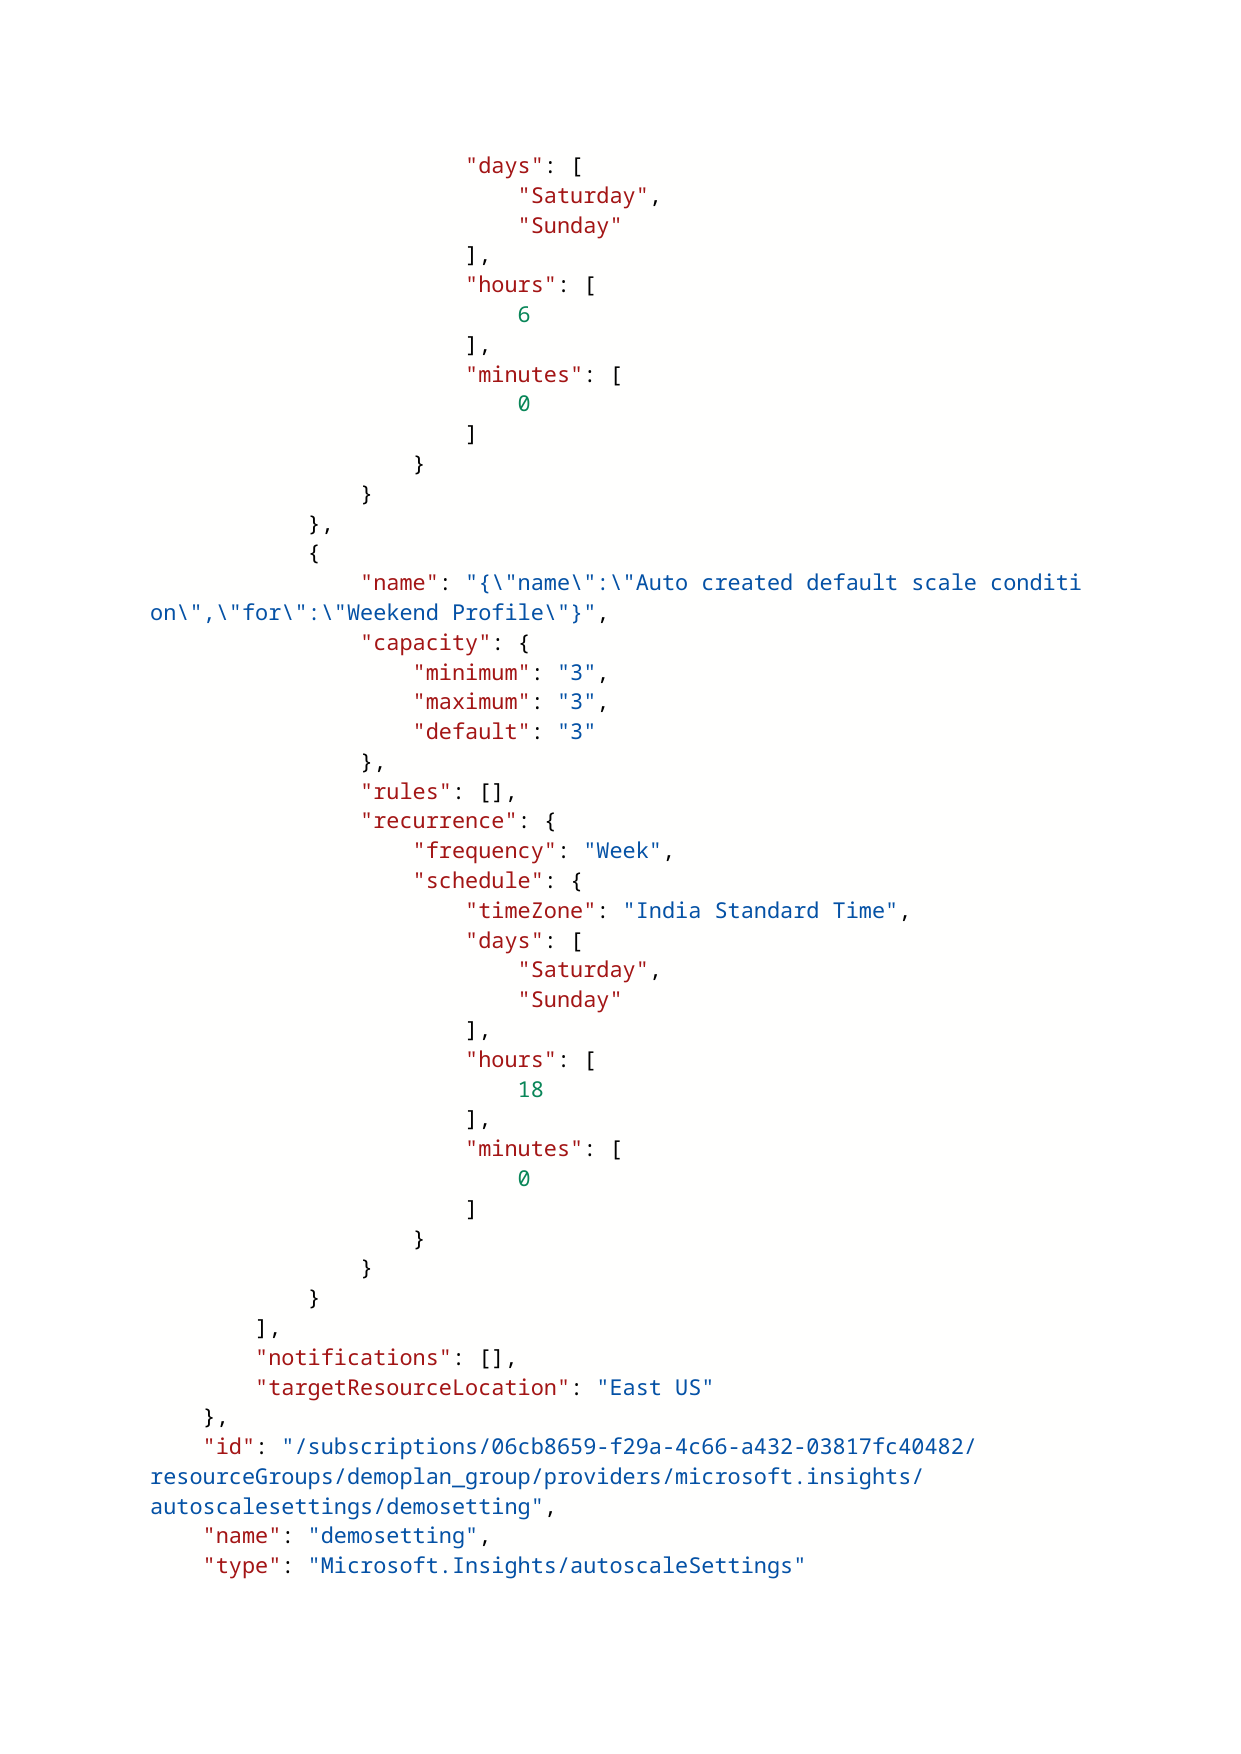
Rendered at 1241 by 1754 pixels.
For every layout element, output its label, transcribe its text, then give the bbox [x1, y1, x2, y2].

text ], [150, 239, 1090, 269]
text ], [150, 329, 1090, 358]
text "minimum": "3", [150, 656, 1090, 686]
text } [150, 478, 1090, 507]
text "id": "/subscriptions/06cb8659-f29a-4c66-a432-03817fc40482/resourceGroups/demoplan_group/providers/microsoft.insights/autoscalesettings/demosetting", [150, 1431, 1090, 1520]
text ], [150, 1312, 1090, 1342]
text }, [150, 1401, 1090, 1431]
text }, [150, 746, 1090, 776]
text } [150, 1222, 1090, 1252]
text }, [150, 507, 1090, 537]
text "days": [ [150, 150, 1090, 180]
text "Sunday" [150, 984, 1090, 1014]
text ] [150, 1193, 1090, 1222]
text } [150, 1282, 1090, 1312]
text } [150, 448, 1090, 478]
text "recurrence": { [150, 805, 1090, 835]
text "minutes": [ [150, 1133, 1090, 1163]
text "frequency": "Week", [150, 835, 1090, 865]
text "days": [ [150, 924, 1090, 954]
text } [150, 1252, 1090, 1282]
text "Sunday" [150, 209, 1090, 239]
text "rules": [], [150, 776, 1090, 805]
text ] [150, 418, 1090, 448]
text "timeZone": "India Standard Time", [150, 895, 1090, 924]
text "minutes": [ [150, 358, 1090, 388]
text "Saturday", [150, 954, 1090, 984]
text "name": "{\"name\":\"Auto created default scale condition\",\"for\":\"Weekend Profile\"}", [150, 567, 1090, 627]
text 6 [150, 299, 1090, 329]
text "targetResourceLocation": "East US" [150, 1371, 1090, 1401]
text "hours": [ [150, 269, 1090, 299]
text "capacity": { [150, 627, 1090, 656]
text "notifications": [], [150, 1342, 1090, 1371]
text "default": "3" [150, 716, 1090, 746]
text "hours": [ [150, 1044, 1090, 1073]
text ], [150, 1103, 1090, 1133]
text 18 [150, 1073, 1090, 1103]
text "Saturday", [150, 180, 1090, 209]
text "name": "demosetting", [150, 1520, 1090, 1550]
text "maximum": "3", [150, 686, 1090, 716]
text { [150, 537, 1090, 567]
text 0 [150, 388, 1090, 418]
text 0 [150, 1163, 1090, 1193]
text ], [150, 1014, 1090, 1044]
text "type": "Microsoft.Insights/autoscaleSettings" [150, 1550, 1090, 1580]
text "schedule": { [150, 865, 1090, 895]
